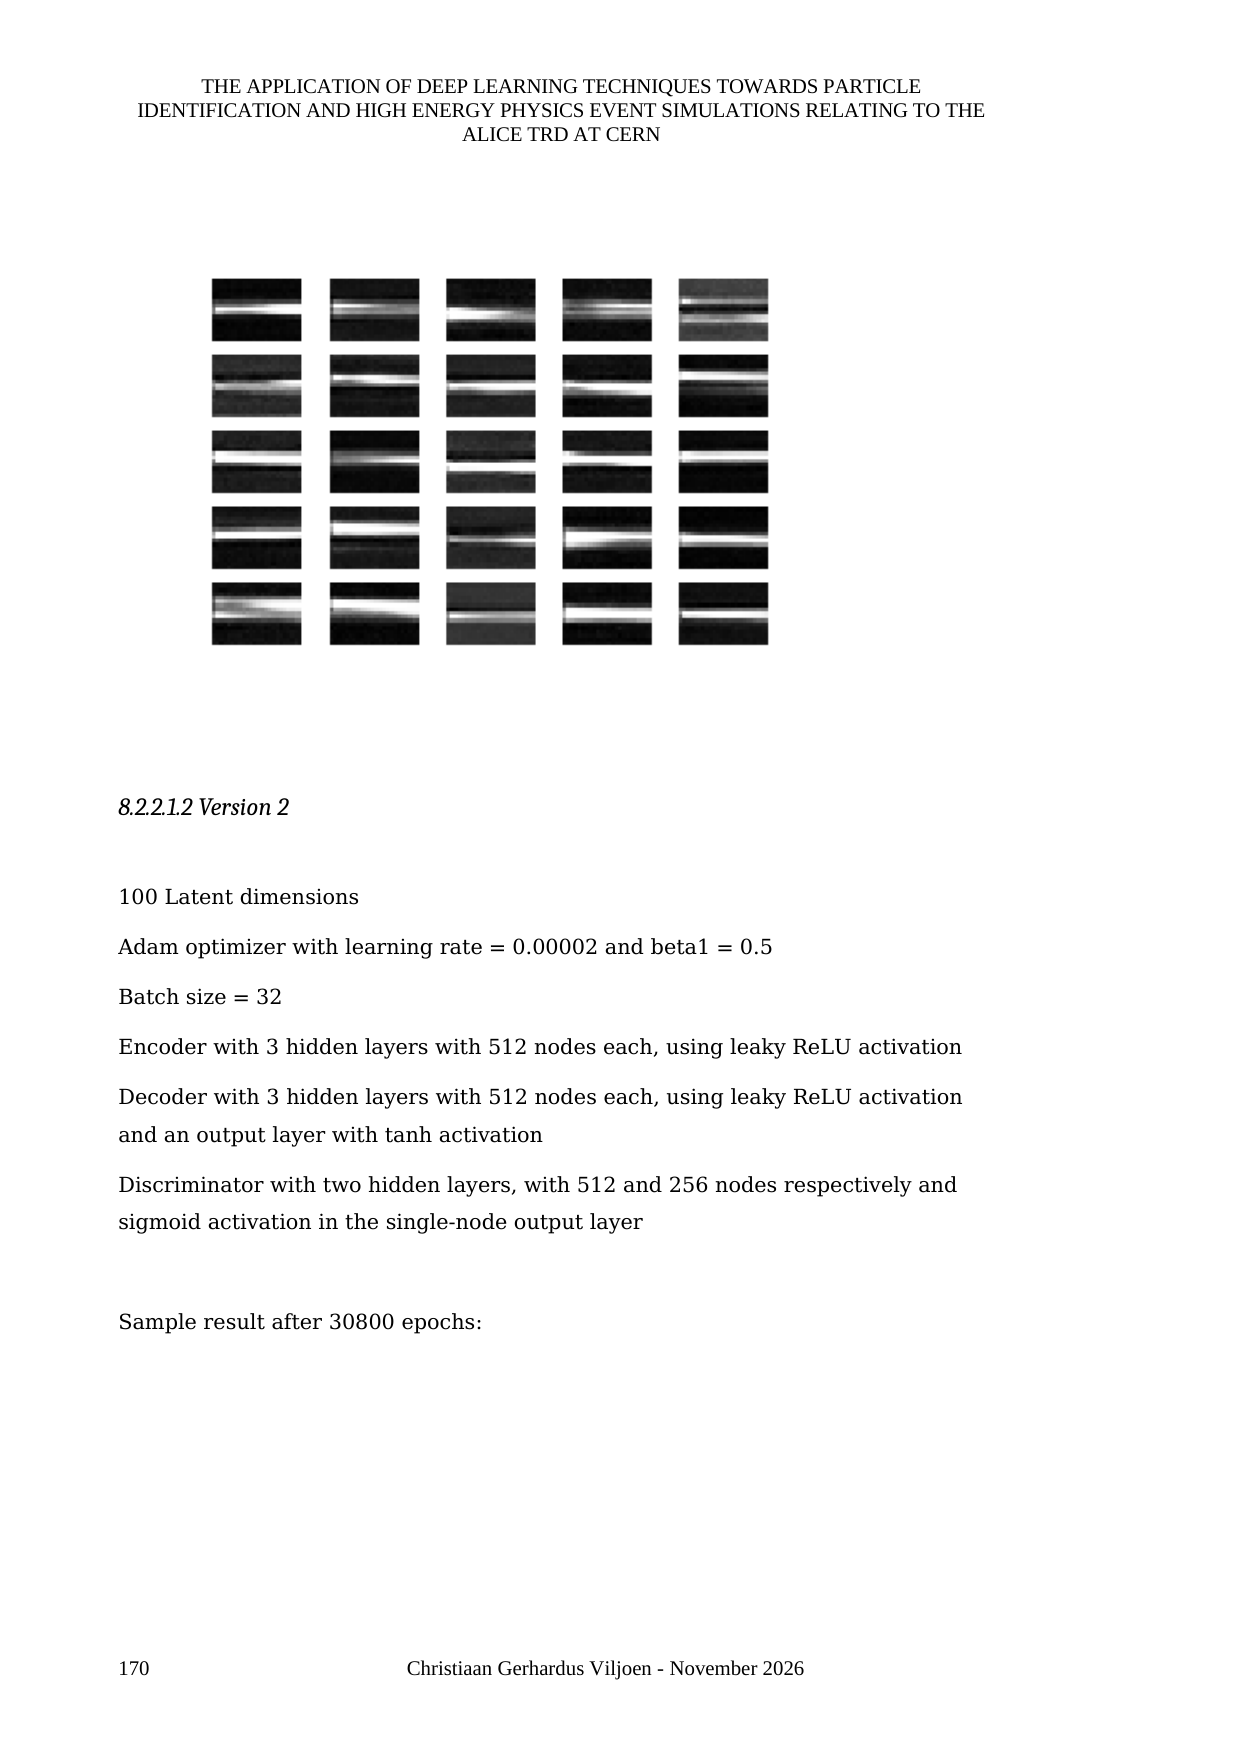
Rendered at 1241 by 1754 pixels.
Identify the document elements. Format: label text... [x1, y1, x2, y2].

text Decoder with 3 hidden layers with 512 nodes each, using leaky ReLU activation and an output layer with tanh activation [118, 1084, 1004, 1146]
text Sample result after 30800 epochs: [118, 1309, 1004, 1334]
text Encoder with 3 hidden layers with 512 nodes each, using leaky ReLU activation [118, 1034, 1004, 1059]
text Adam optimizer with learning rate = 0.00002 and beta1 = 0.5 [118, 934, 1004, 959]
text 100 Latent dimensions [118, 884, 1004, 909]
text Batch size = 32 [118, 984, 1004, 1009]
subtitle Version 2 [118, 793, 1004, 821]
text Discriminator with two hidden layers, with 512 and 256 nodes respectively and sigmoid activation in the single-node output layer [118, 1171, 1004, 1234]
picture [118, 220, 846, 706]
